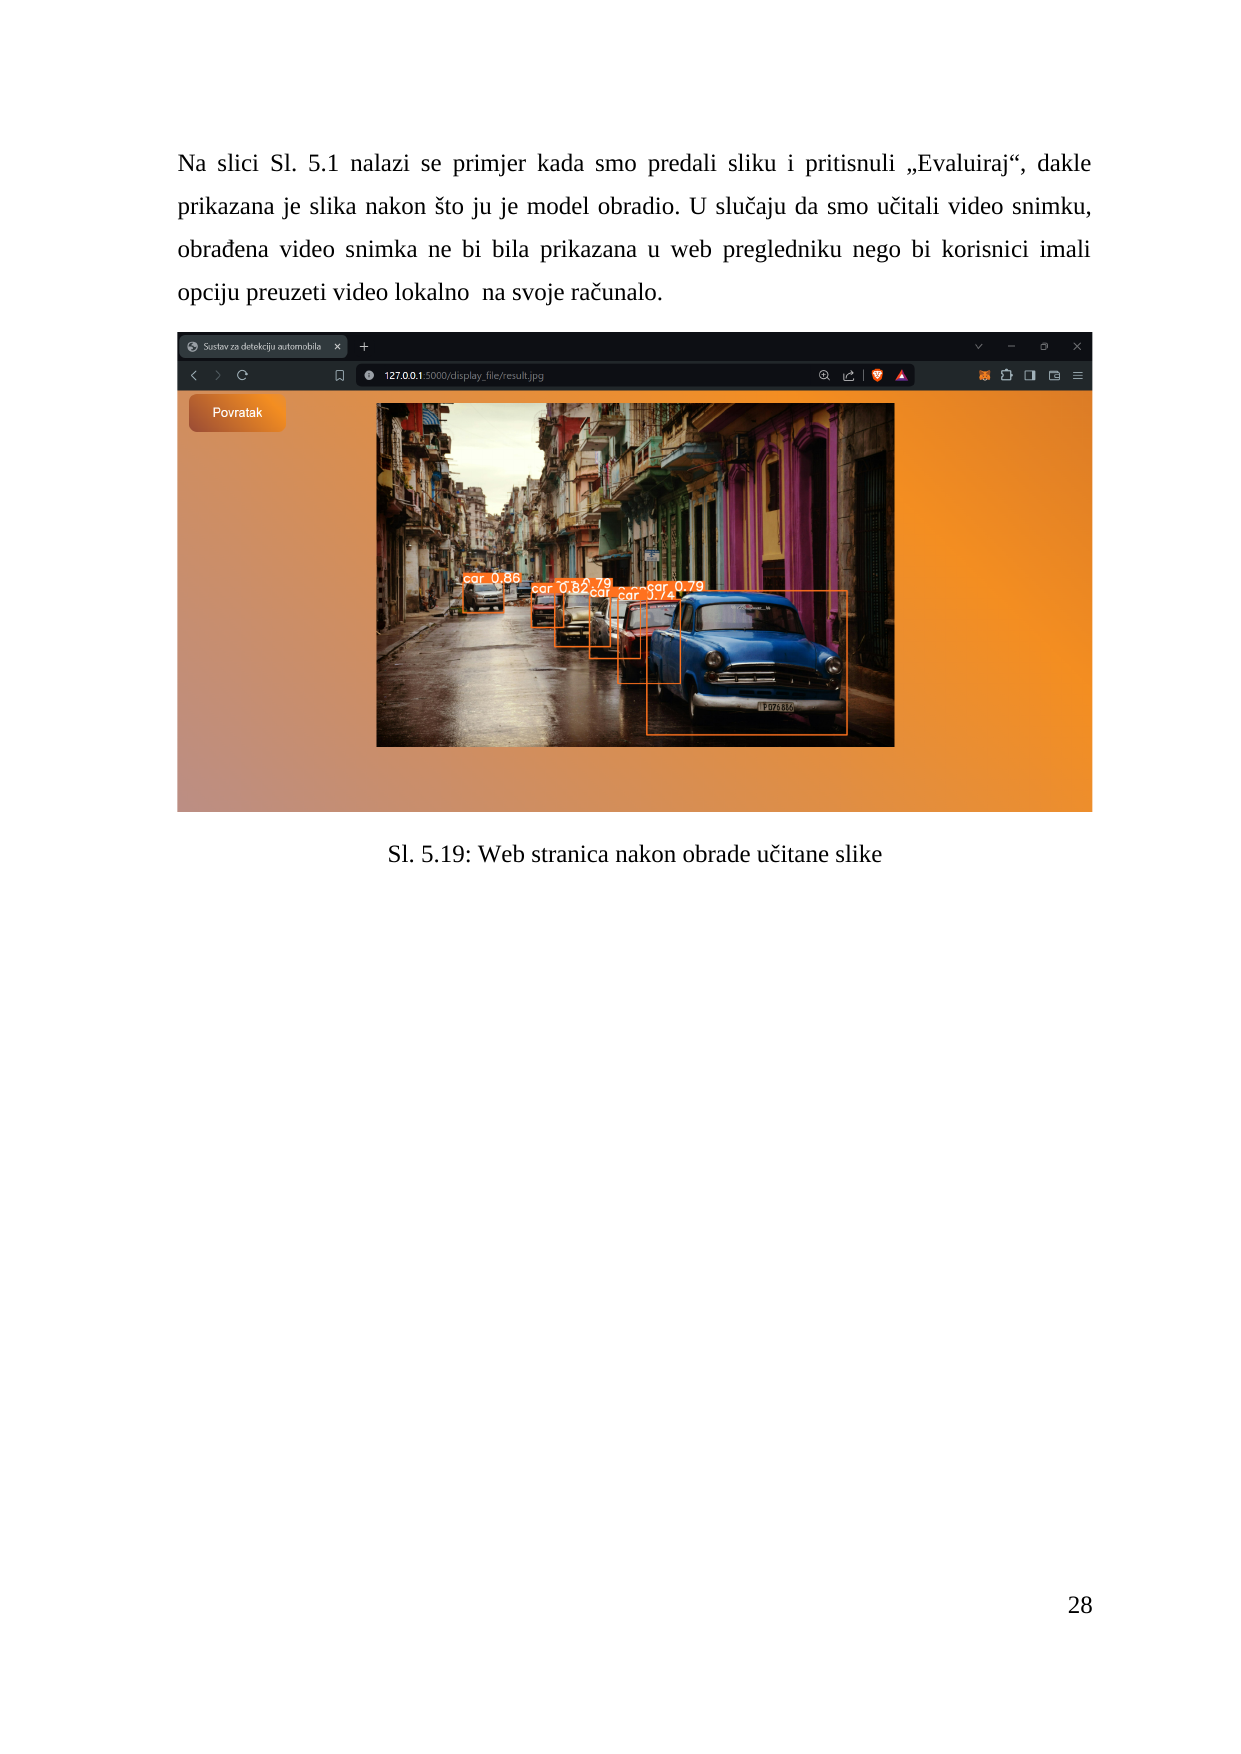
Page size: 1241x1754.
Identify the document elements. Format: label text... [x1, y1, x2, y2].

text Sl. 5.19: Web stranica nakon obrade učitane slike [177, 839, 1092, 868]
text Na slici Sl. 5.19 nalazi se primjer kada smo predali sliku i pritisnuli „Evaluiraj“, dakle prikazana je slika nakon što ju je model obradio. U slučaju da smo učitali video snimku, obrađena video snimka ne bi bila prikazana u web pregledniku nego bi korisnici imali opciju preuzeti video lokalno na svoje računalo. [177, 148, 1092, 306]
picture [177, 332, 1093, 812]
